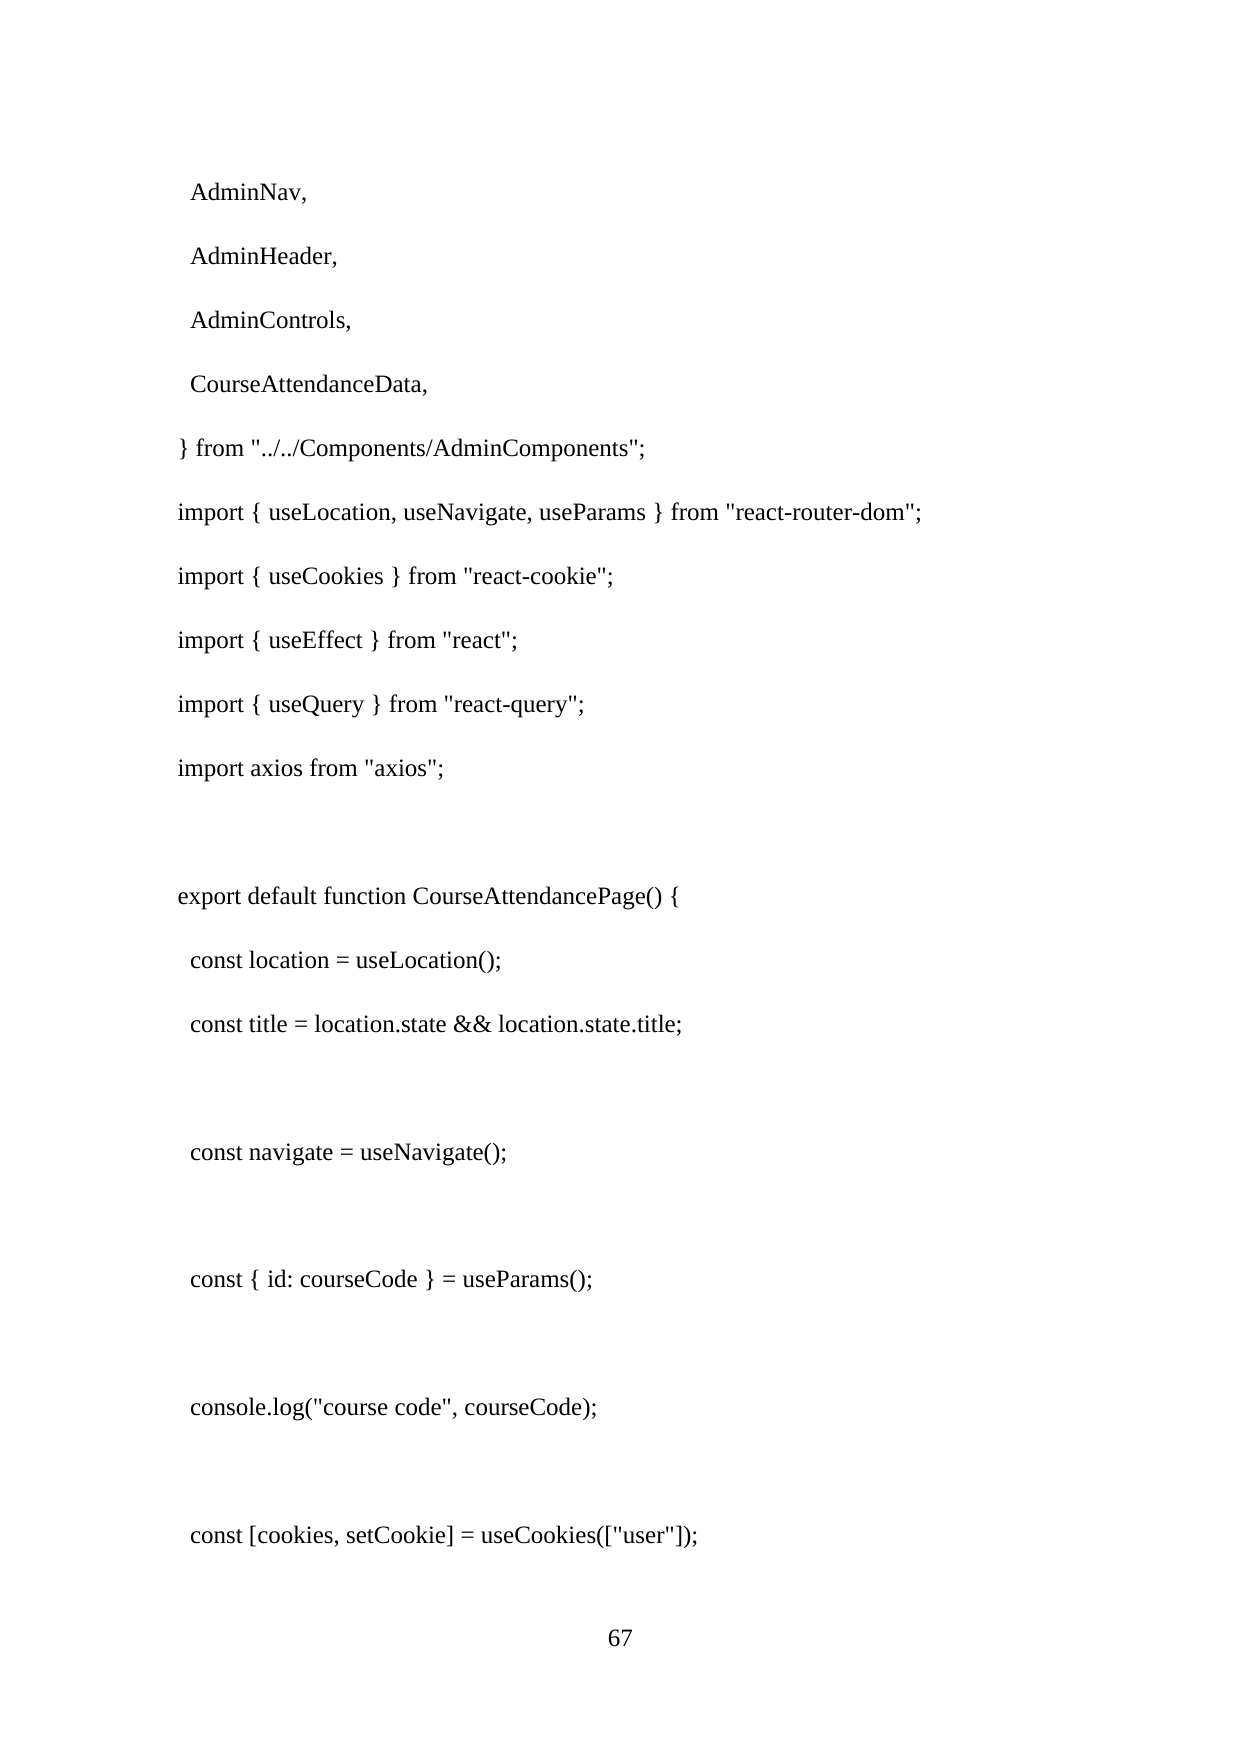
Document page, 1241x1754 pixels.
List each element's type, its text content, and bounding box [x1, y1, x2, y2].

text import { useEffect } from "react"; [177, 625, 1063, 654]
text const { id: courseCode } = useParams(); [177, 1264, 1063, 1293]
text CourseAttendanceData, [177, 369, 1063, 398]
text const title = location.state && location.state.title; [177, 1009, 1063, 1037]
text export default function CourseAttendancePage() { [177, 881, 1063, 909]
text import { useQuery } from "react-query"; [177, 689, 1063, 718]
text console.log("course code", courseCode); [177, 1392, 1063, 1421]
text import { useLocation, useNavigate, useParams } from "react-router-dom"; [177, 497, 1063, 526]
text AdminControls, [177, 305, 1063, 334]
text const location = useLocation(); [177, 945, 1063, 973]
text const navigate = useNavigate(); [177, 1137, 1063, 1165]
text } from "../../Components/AdminComponents"; [177, 433, 1063, 462]
text AdminHeader, [177, 241, 1063, 270]
text AdminNav, [177, 177, 1063, 206]
text import axios from "axios"; [177, 753, 1063, 782]
text const [cookies, setCookie] = useCookies(["user"]); [177, 1520, 1063, 1549]
text import { useCookies } from "react-cookie"; [177, 561, 1063, 590]
